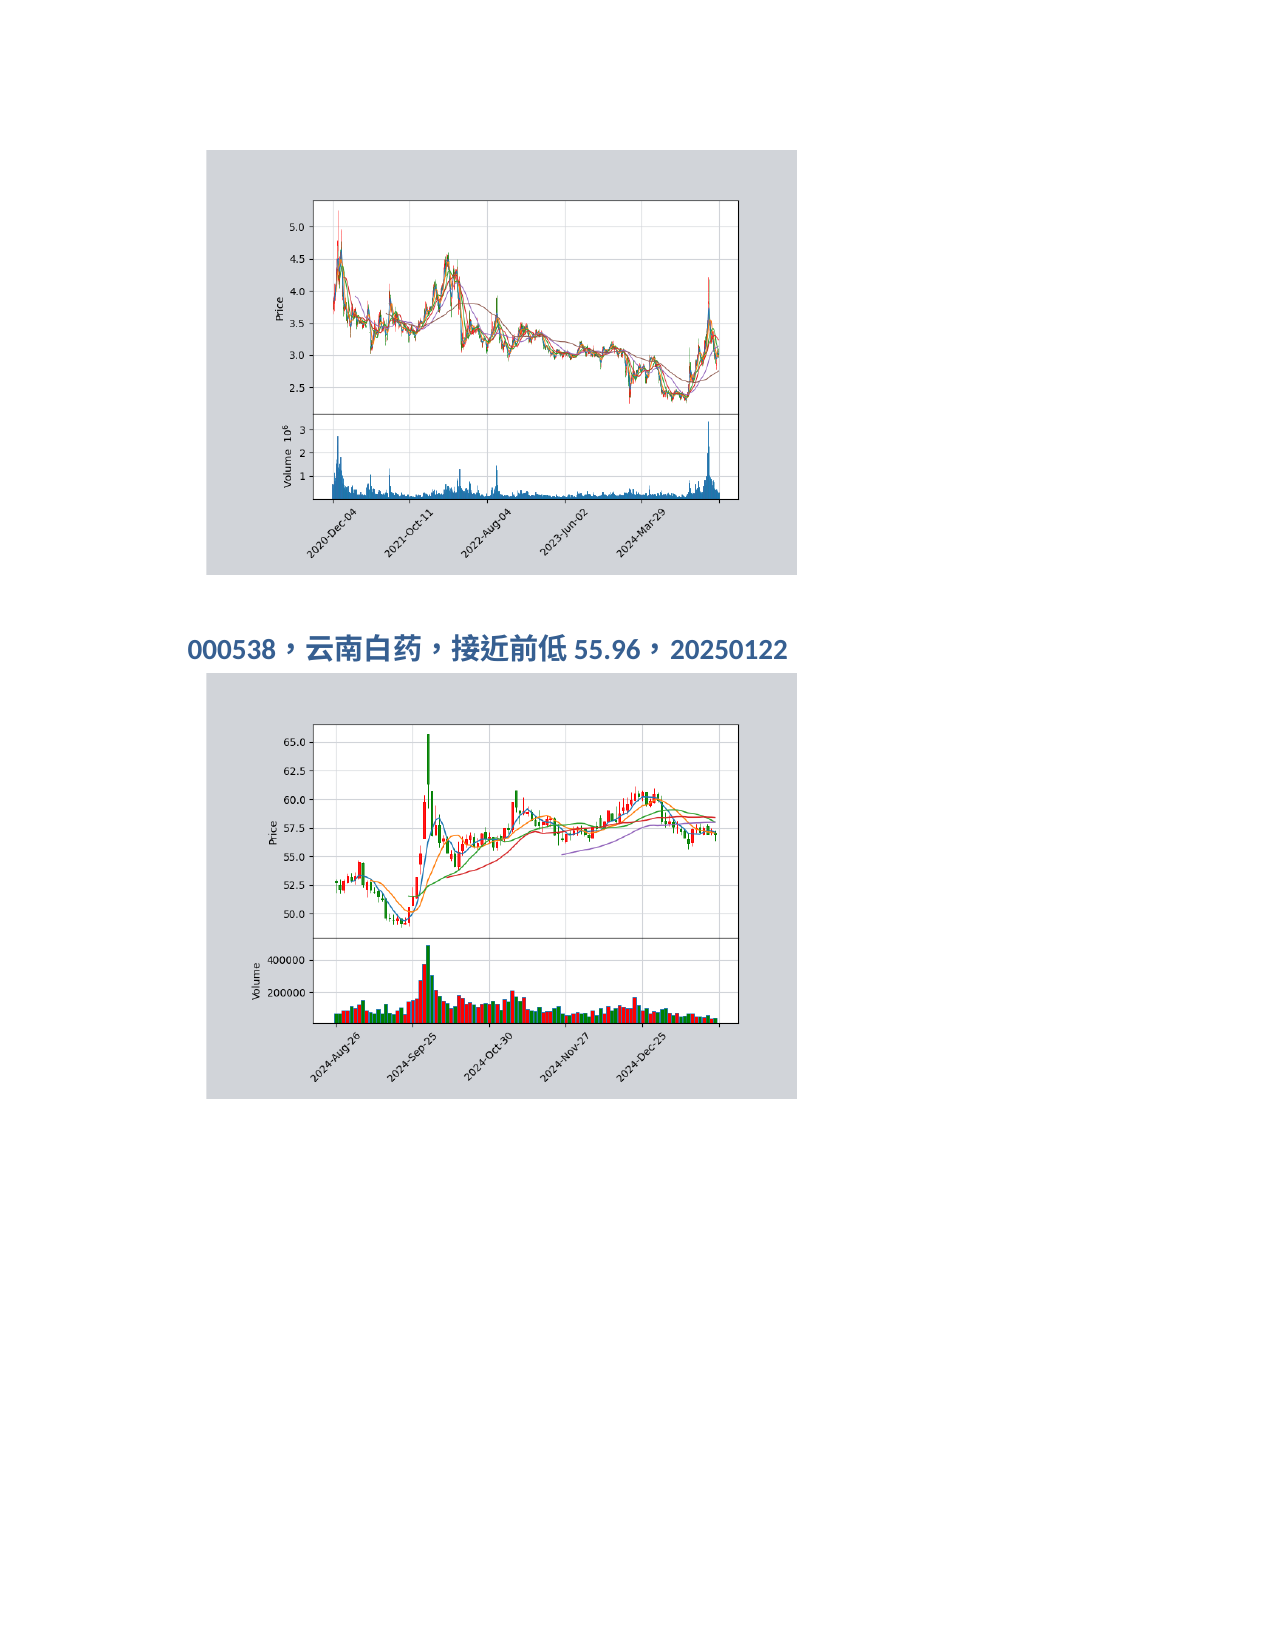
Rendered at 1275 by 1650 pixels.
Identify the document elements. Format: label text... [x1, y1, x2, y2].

picture [206, 673, 797, 1099]
picture [206, 150, 797, 575]
subtitle 000538，云南白药，接近前低55.96，20250122 [187, 628, 1087, 668]
